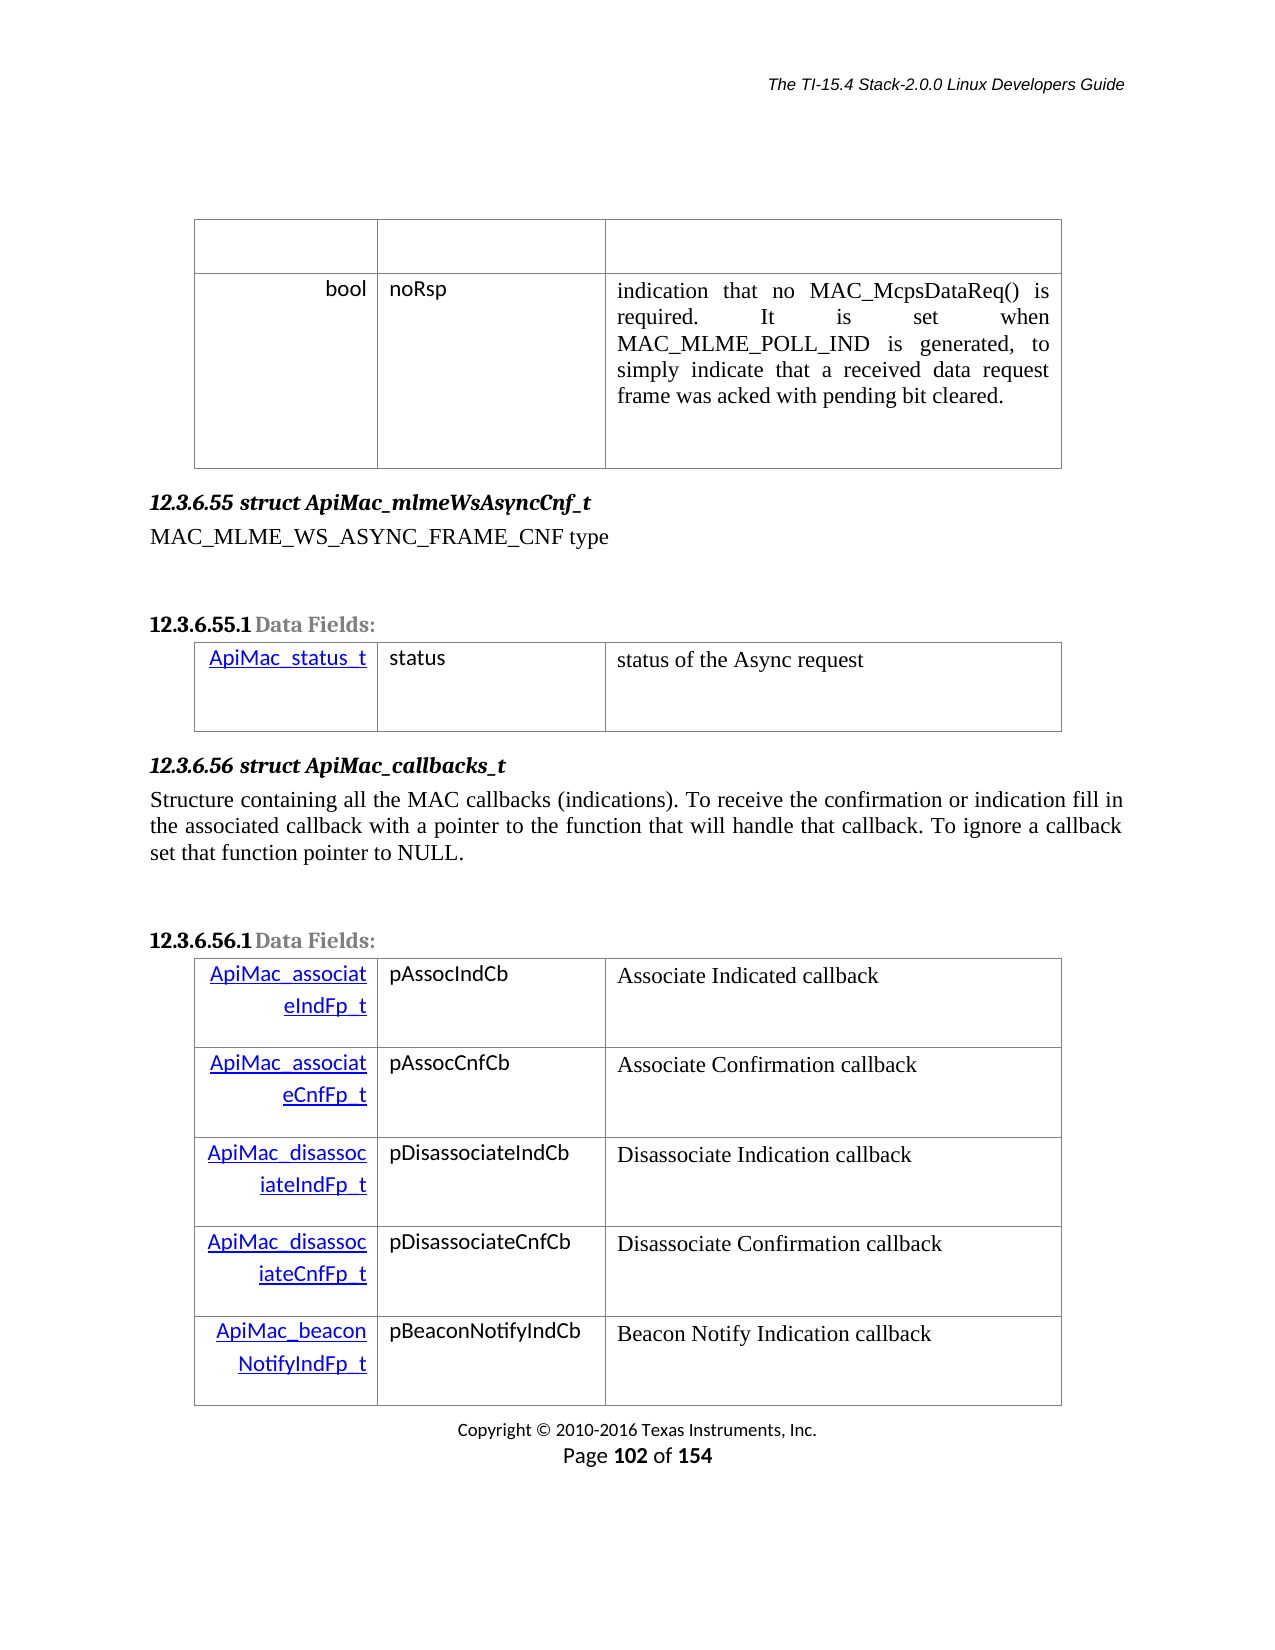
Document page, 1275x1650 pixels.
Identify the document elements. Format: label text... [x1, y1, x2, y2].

text MAC_MLME_WS_ASYNC_FRAME_CNF type [150, 523, 1125, 549]
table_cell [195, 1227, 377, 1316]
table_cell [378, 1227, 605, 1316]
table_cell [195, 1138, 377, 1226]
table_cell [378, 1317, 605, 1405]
text Structure containing all the MAC callbacks (indications). To receive the confirmation or indication fill in the associated callback with a pointer to the function that will handle that callback. To ignore a callback set that function pointer to NULL. [150, 786, 1125, 865]
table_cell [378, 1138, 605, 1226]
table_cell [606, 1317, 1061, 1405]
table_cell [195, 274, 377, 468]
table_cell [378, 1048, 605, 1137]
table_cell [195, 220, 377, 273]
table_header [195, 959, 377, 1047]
subtitle struct ApiMac_callbacks_t [150, 753, 1125, 779]
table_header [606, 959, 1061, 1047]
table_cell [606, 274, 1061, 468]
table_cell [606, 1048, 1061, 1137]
subtitle Data Fields: [150, 927, 1125, 954]
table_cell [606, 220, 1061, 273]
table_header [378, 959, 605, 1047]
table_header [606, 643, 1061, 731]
subtitle Data Fields: [150, 611, 1125, 638]
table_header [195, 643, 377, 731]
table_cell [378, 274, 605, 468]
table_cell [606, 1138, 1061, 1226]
subtitle struct ApiMac_mlmeWsAsyncCnf_t [150, 489, 1125, 516]
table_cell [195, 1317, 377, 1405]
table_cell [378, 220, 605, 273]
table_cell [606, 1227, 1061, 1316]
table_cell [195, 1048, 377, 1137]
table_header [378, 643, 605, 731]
